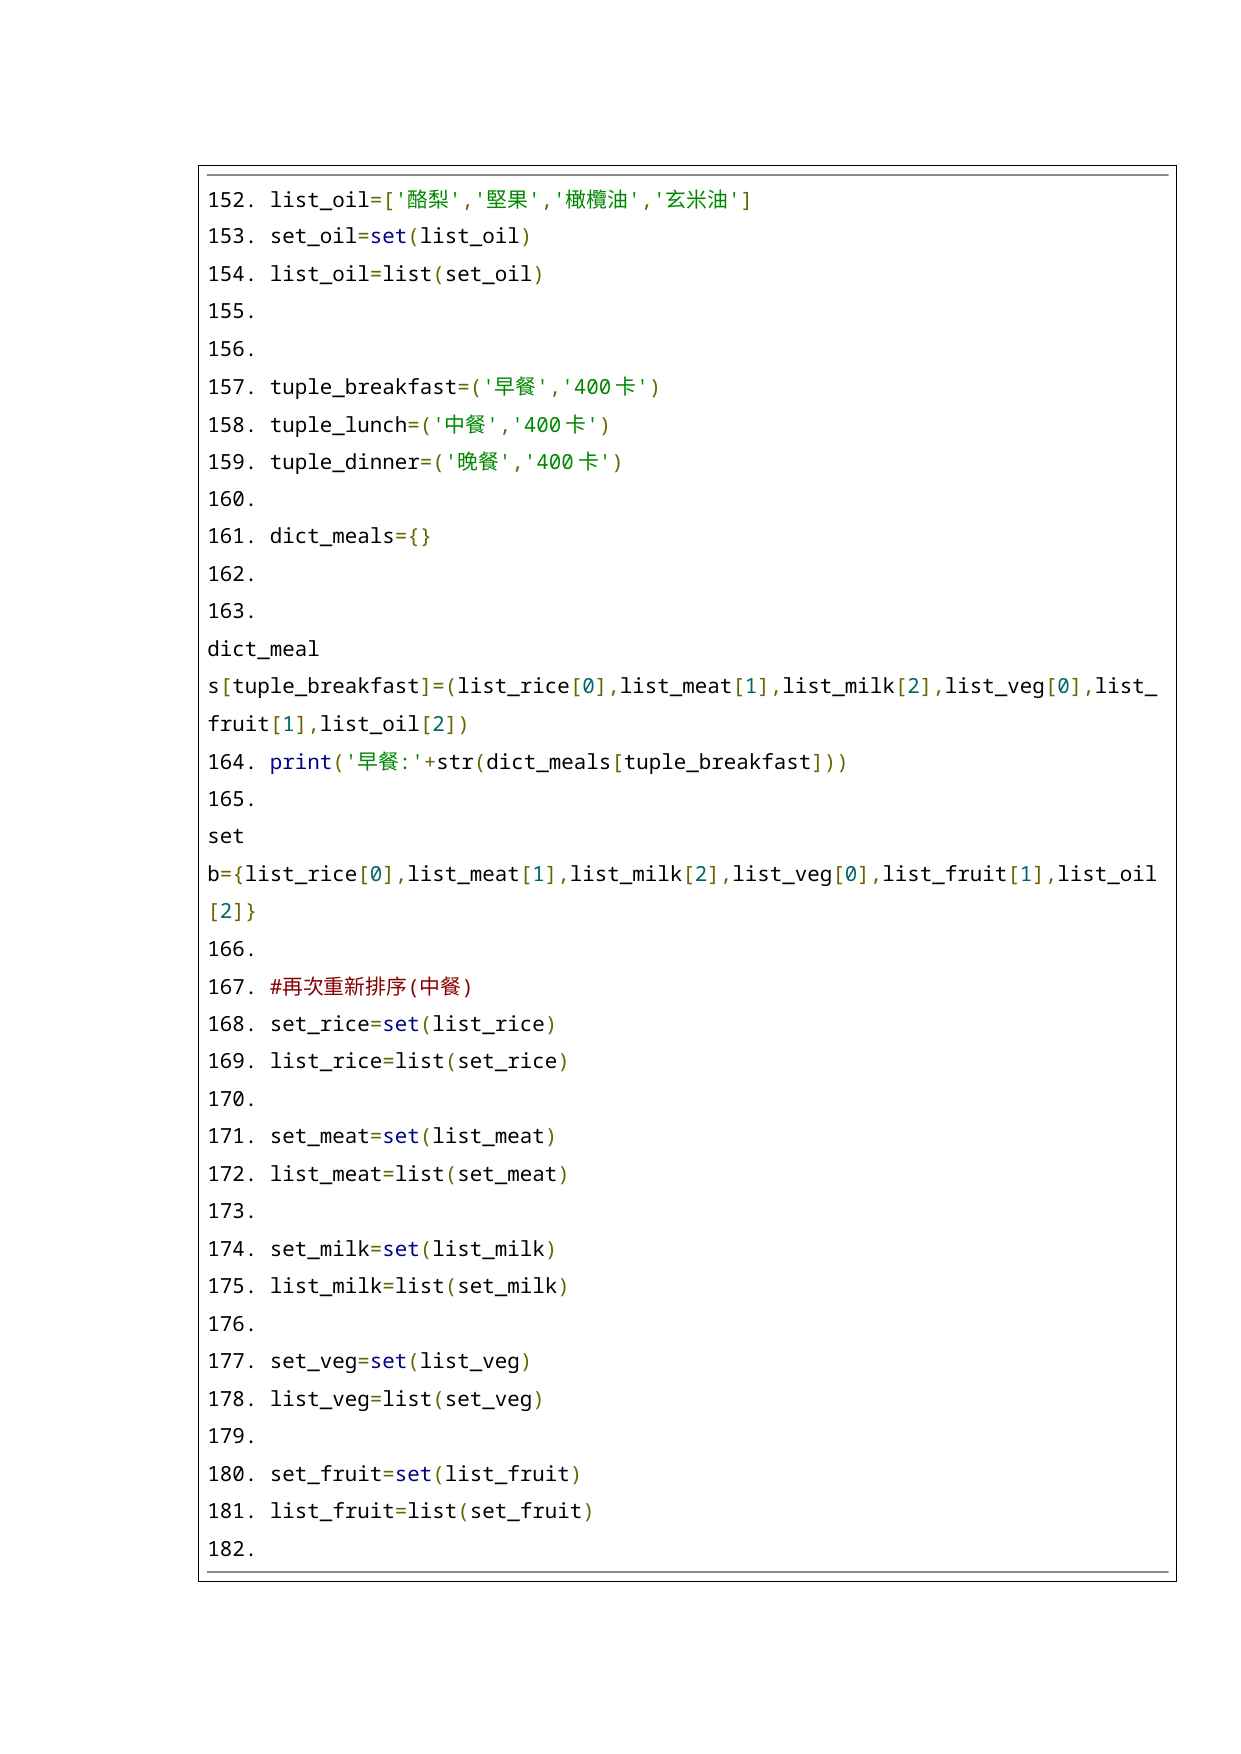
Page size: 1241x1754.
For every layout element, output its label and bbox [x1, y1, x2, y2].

table_cell [199, 166, 1176, 1581]
